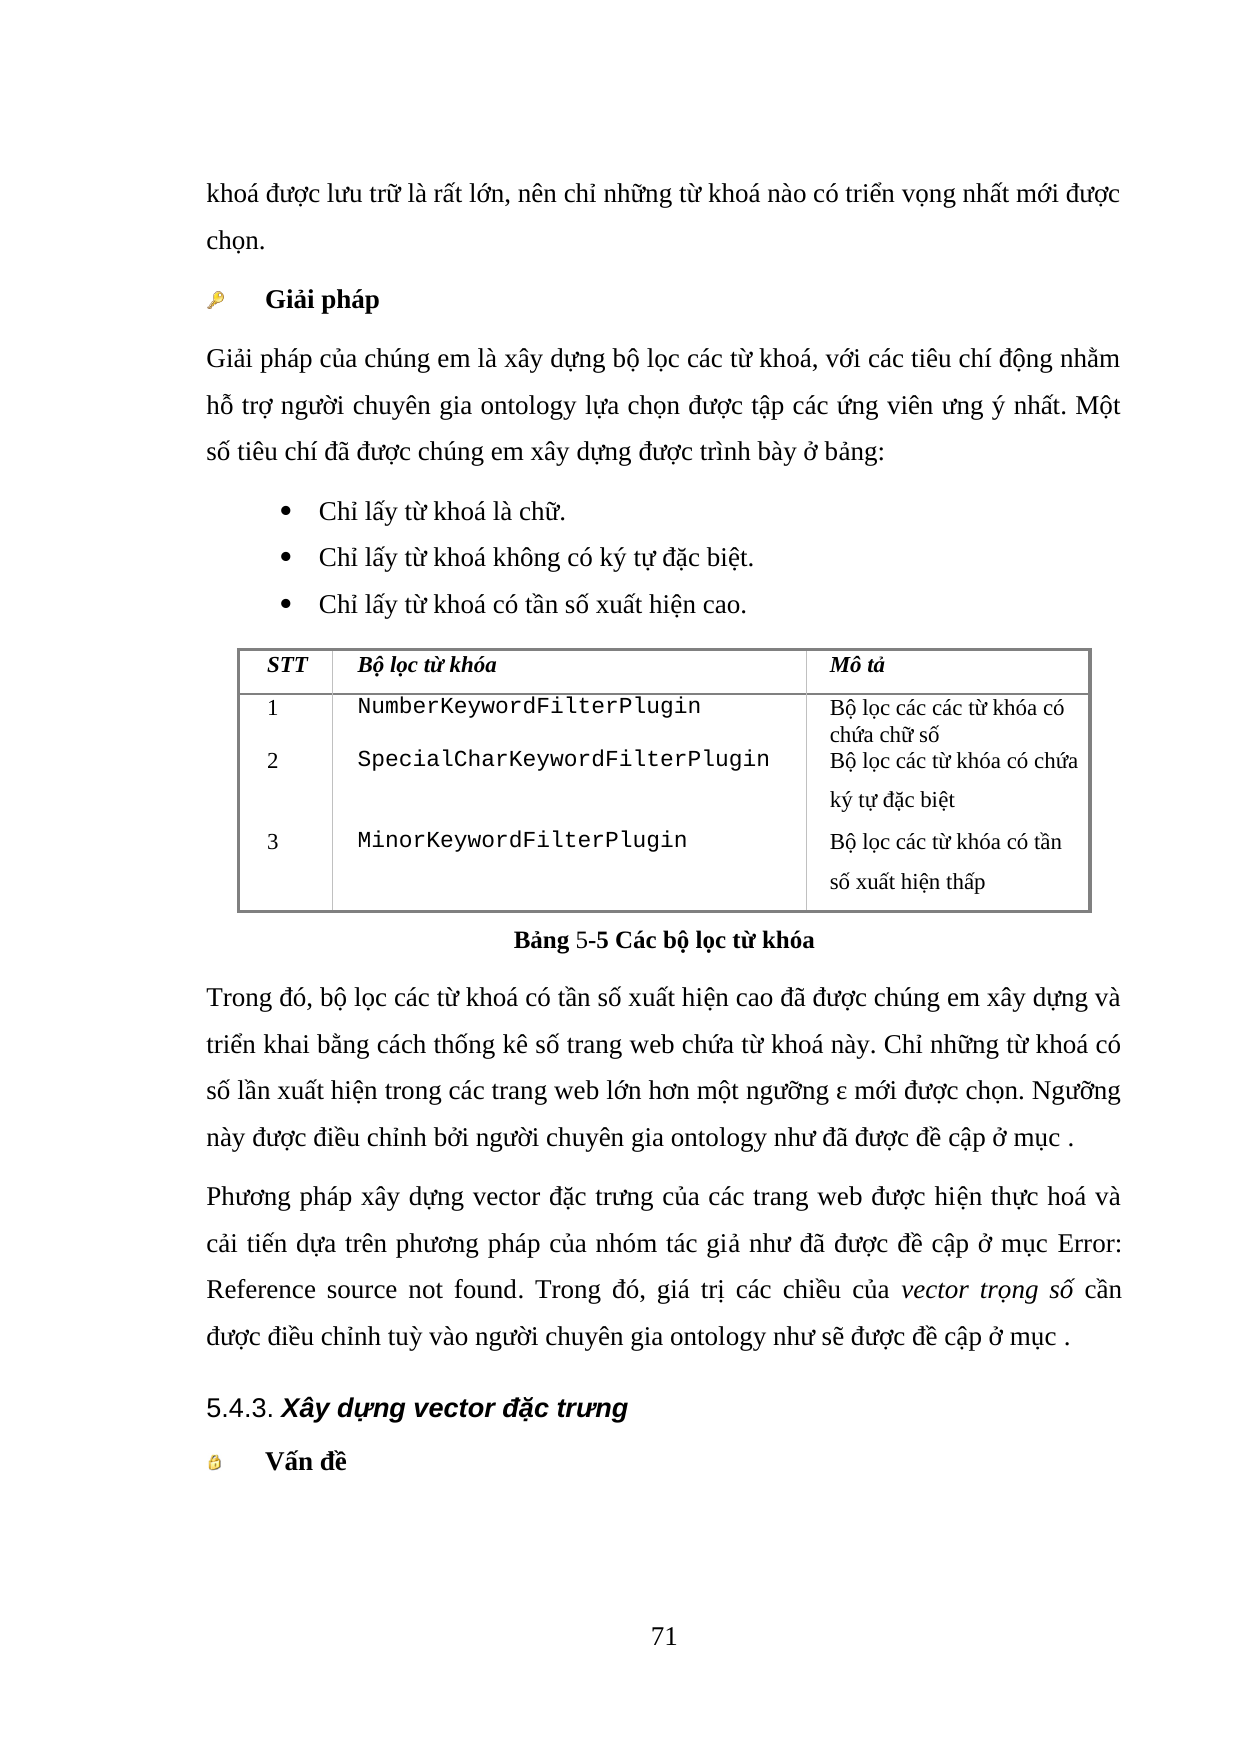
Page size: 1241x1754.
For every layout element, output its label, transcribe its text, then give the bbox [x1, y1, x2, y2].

text Giải pháp của chúng em là xây dựng bộ lọc các từ khoá, với các tiêu chí động nhằm hỗ trợ người chuyên gia ontology lựa chọn được tập các ứng viên ưng ý nhất. Một số tiêu chí đã được chúng em xây dựng được trình bày ở bảng: [206, 342, 1122, 467]
table_header Bộ lọc từ khóa [333, 651, 806, 693]
table_cell NumberKeywordFilterPlugin [333, 695, 806, 747]
list Chỉ lấy từ khoá có tần số xuất hiện cao. [281, 588, 1122, 620]
table_cell 2 [240, 747, 332, 828]
table_cell SpecialCharKeywordFilterPlugin [333, 747, 806, 828]
subtitle Xây dựng vector đặc trưng [206, 1392, 1122, 1423]
table_cell Bộ lọc các từ khóa có tần số xuất hiện thấp [807, 829, 1088, 910]
picture [207, 291, 224, 309]
list Chỉ lấy từ khoá là chữ. [281, 495, 1122, 526]
picture [207, 1453, 222, 1471]
text Trong đó, bộ lọc các từ khoá có tần số xuất hiện cao đã được chúng em xây dựng và triển khai bằng cách thống kê số trang web chứa từ khoá này. Chỉ những từ khoá có số lần xuất hiện trong các trang web lớn hơn một ngưỡng ε mới được chọn. Ngưỡng này được điều chỉnh bởi người chuyên gia ontology như đã được đề cập ở mục 5.7. [206, 981, 1122, 1152]
table_header STT [240, 651, 332, 693]
table_cell MinorKeywordFilterPlugin [333, 829, 806, 910]
text Vấn đề [206, 1445, 1122, 1476]
table_cell Bộ lọc các từ khóa có chứa ký tự đặc biệt [807, 747, 1088, 828]
table_cell 1 [240, 695, 332, 747]
text Giải pháp [206, 283, 1122, 314]
table_cell 3 [240, 829, 332, 910]
table_header Mô tả [807, 651, 1088, 693]
list Chỉ lấy từ khoá không có ký tự đặc biệt. [281, 542, 1122, 573]
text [206, 177, 1122, 255]
table_cell Bộ lọc các các từ khóa có chứa chữ số [807, 695, 1088, 747]
text Bảng 5-5 Các bộ lọc từ khóa [206, 925, 1122, 954]
